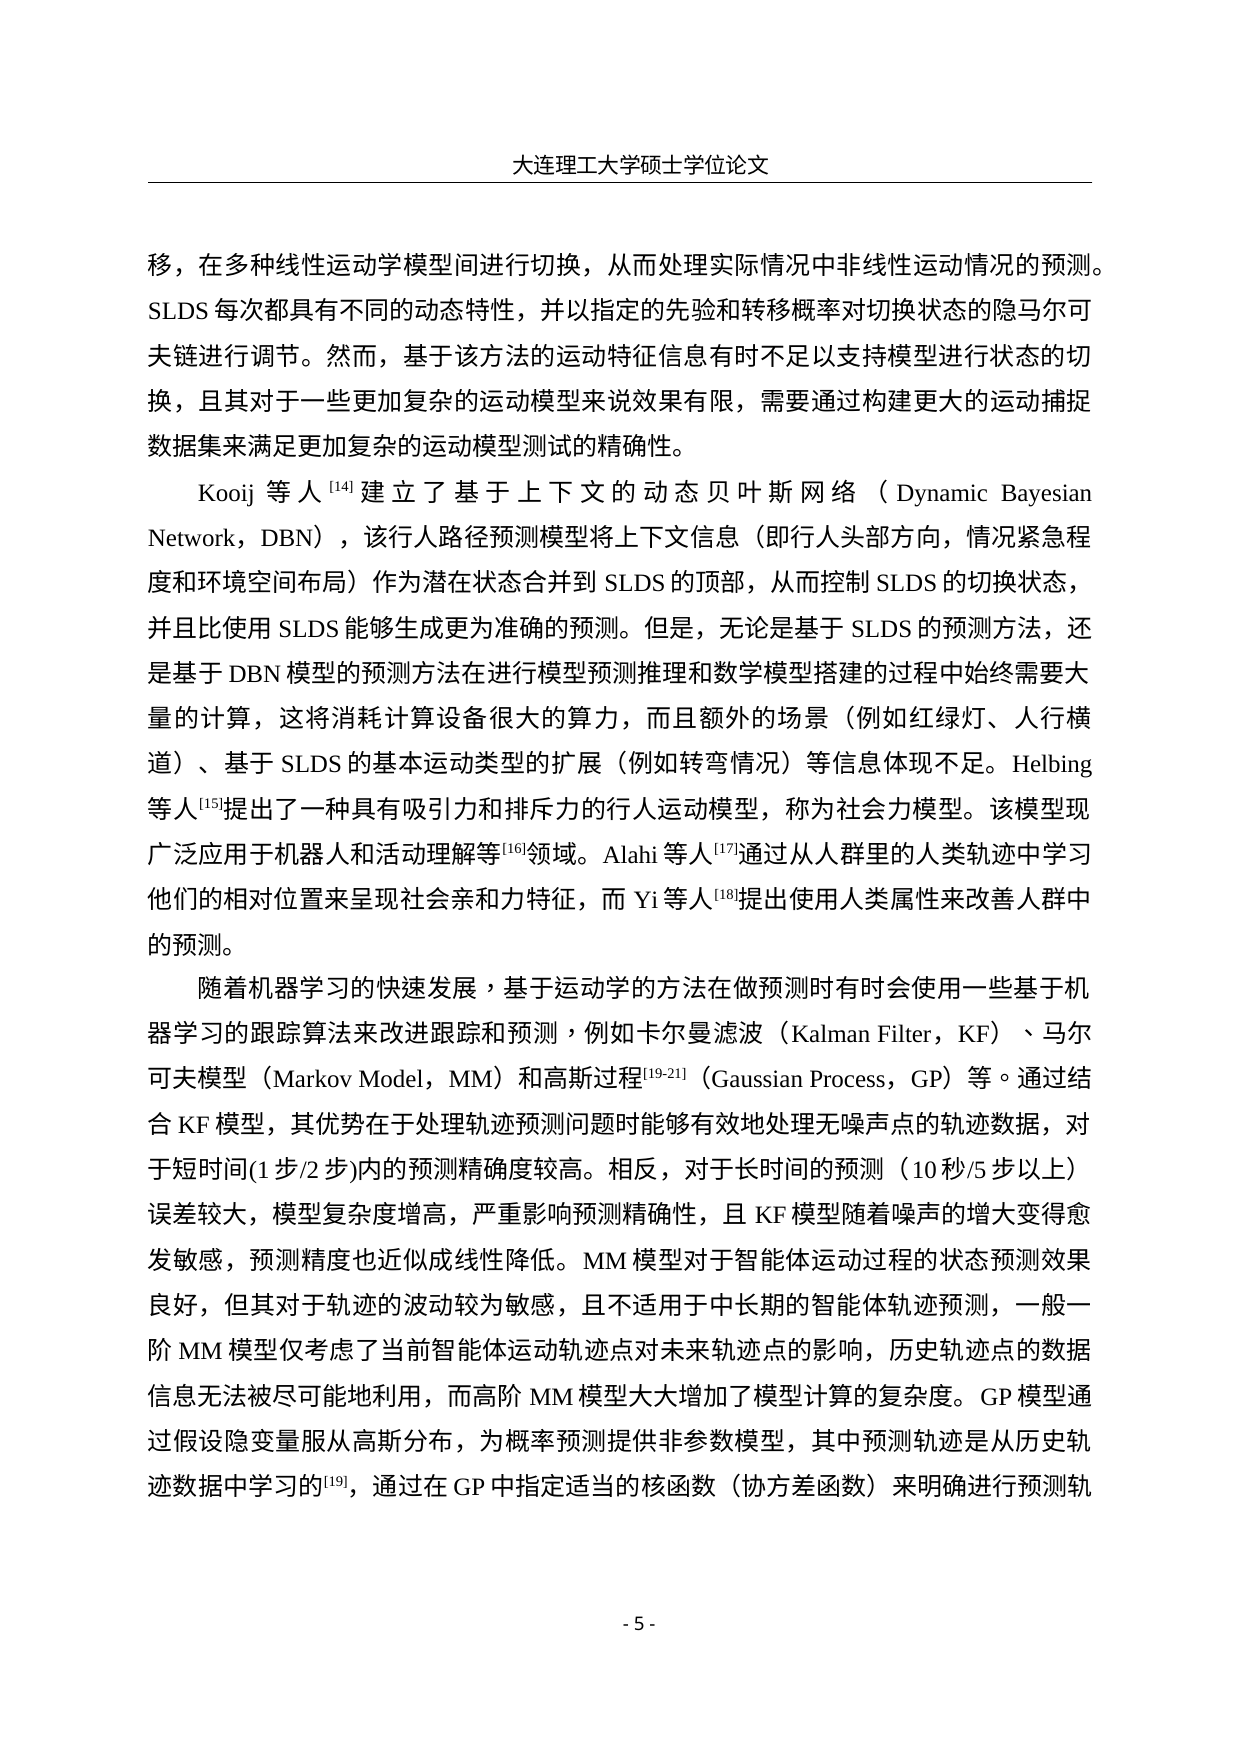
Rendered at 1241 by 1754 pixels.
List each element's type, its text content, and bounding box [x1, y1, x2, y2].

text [148, 971, 1092, 1503]
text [148, 246, 1092, 463]
text Kooij等人[14]建立了基于上下文的动态贝叶斯网络（Dynamic Bayesian Network，DBN），该行人路径预测模型将上下文信息（即行人头部方向，情况紧急程度和环境空间布局）作为潜在状态合并到SLDS的顶部，从而控制SLDS的切换状态，并且比使用SLDS能够生成更为准确的预测。但是，无论是基于SLDS的预测方法，还是基于DBN模型的预测方法在进行模型预测推理和数学模型搭建的过程中始终需要大量的计算，这将消耗计算设备很大的算力，而且额外的场景（例如红绿灯、人行横道）、基于SLDS的基本运动类型的扩展（例如转弯情况）等信息体现不足。Helbing等人[15]提出了一种具有吸引力和排斥力的行人运动模型，称为社会力模型。该模型现广泛应用于机器人和活动理解等[16]领域。Alahi等人[17]通过从人群里的人类轨迹中学习他们的相对位置来呈现社会亲和力特征，而Yi等人[18]提出使用人类属性来改善人群中的预测。 [148, 472, 1092, 961]
